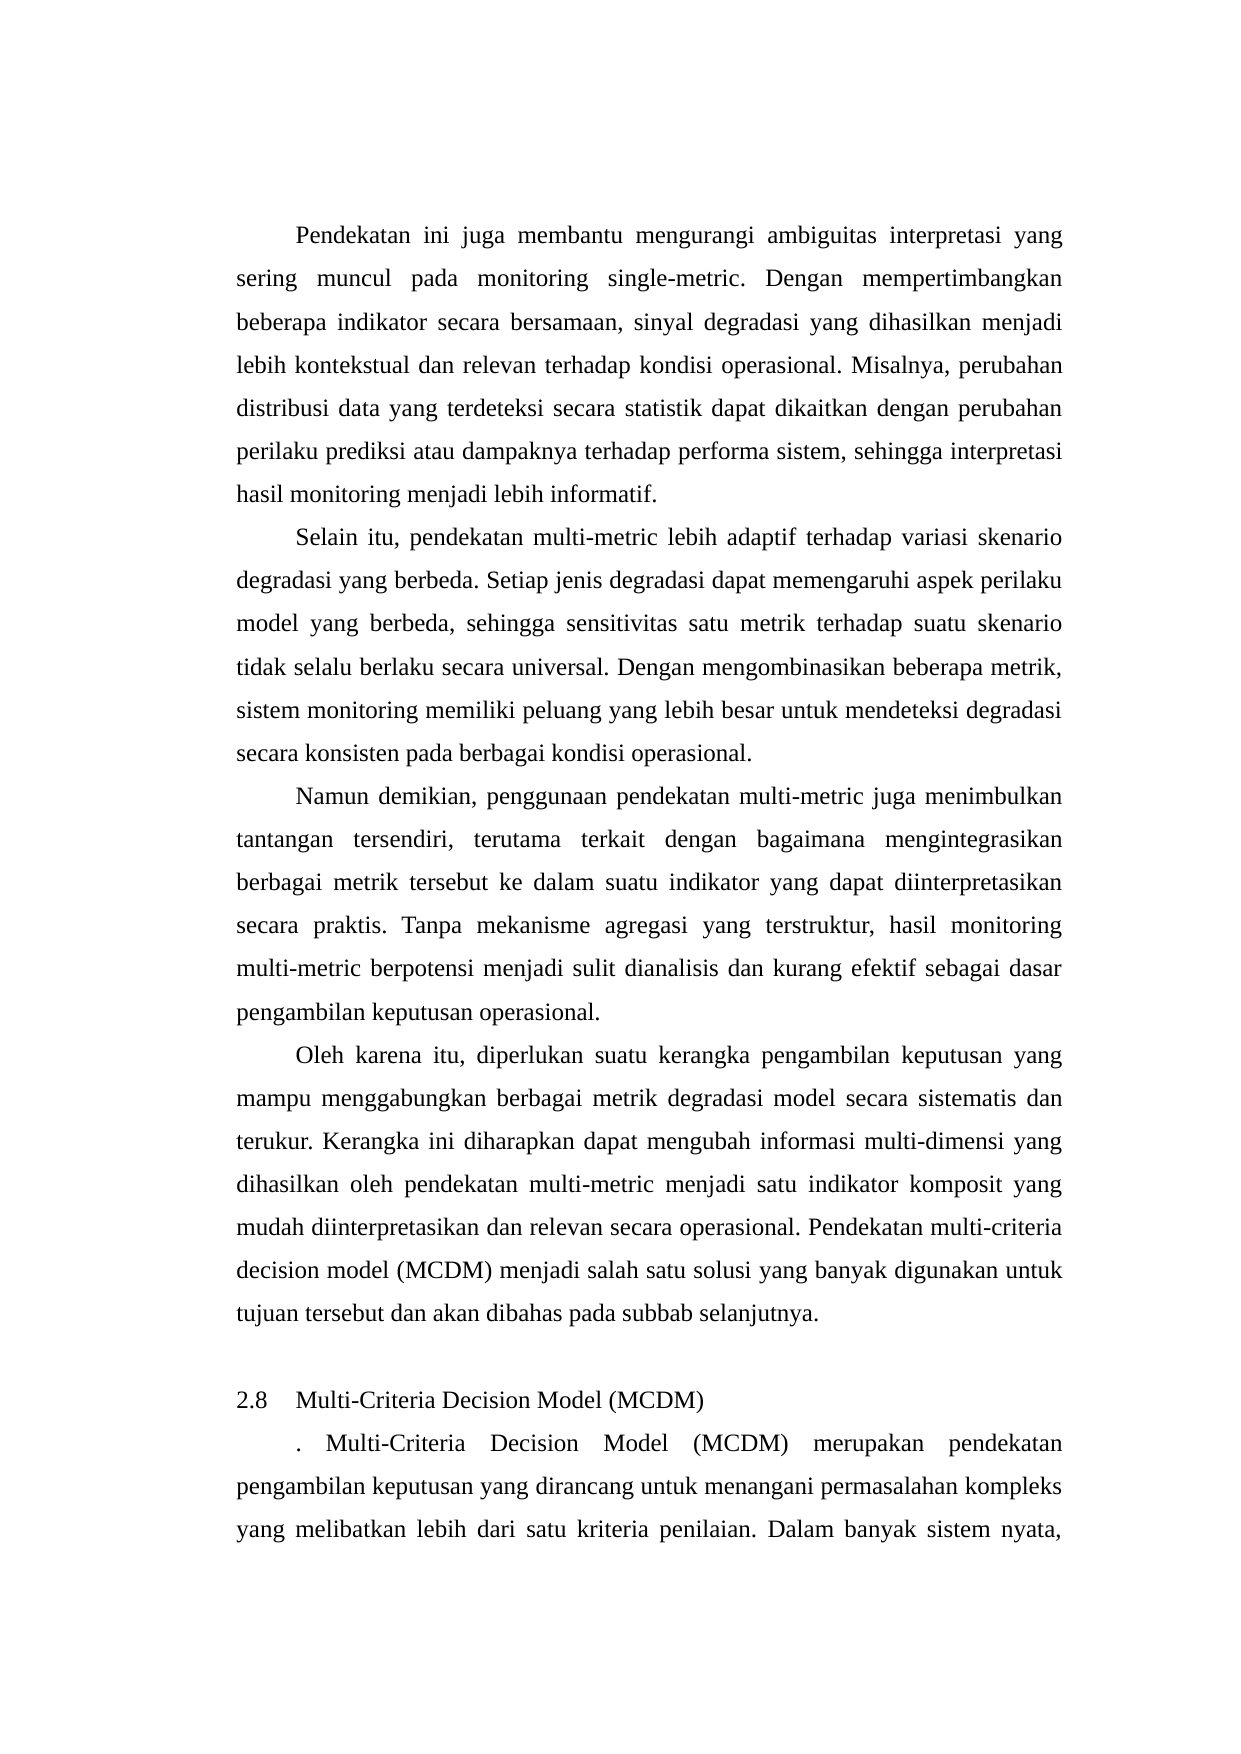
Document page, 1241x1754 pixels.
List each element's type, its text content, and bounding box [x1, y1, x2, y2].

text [236, 1428, 1063, 1543]
text Oleh karena itu, diperlukan suatu kerangka pengambilan keputusan yang mampu menggabungkan berbagai metrik degradasi model secara sistematis dan terukur. Kerangka ini diharapkan dapat mengubah informasi multi-dimensi yang dihasilkan oleh pendekatan multi-metric menjadi satu indikator komposit yang mudah diinterpretasikan dan relevan secara operasional. Pendekatan multi-criteria decision model (MCDM) menjadi salah satu solusi yang banyak digunakan untuk tujuan tersebut dan akan dibahas pada subbab selanjutnya. [236, 1040, 1063, 1327]
subtitle 2.8 Multi-Criteria Decision Model (MCDM) [236, 1385, 1063, 1413]
text Selain itu, pendekatan multi-metric lebih adaptif terhadap variasi skenario degradasi yang berbeda. Setiap jenis degradasi dapat memengaruhi aspek perilaku model yang berbeda, sehingga sensitivitas satu metrik terhadap suatu skenario tidak selalu berlaku secara universal. Dengan mengombinasikan beberapa metrik, sistem monitoring memiliki peluang yang lebih besar untuk mendeteksi degradasi secara konsisten pada berbagai kondisi operasional. [236, 522, 1063, 767]
text Pendekatan ini juga membantu mengurangi ambiguitas interpretasi yang sering muncul pada monitoring single-metric. Dengan mempertimbangkan beberapa indikator secara bersamaan, sinyal degradasi yang dihasilkan menjadi lebih kontekstual dan relevan terhadap kondisi operasional. Misalnya, perubahan distribusi data yang terdeteksi secara statistik dapat dikaitkan dengan perubahan perilaku prediksi atau dampaknya terhadap performa sistem, sehingga interpretasi hasil monitoring menjadi lebih informatif. [236, 220, 1063, 508]
text Namun demikian, penggunaan pendekatan multi-metric juga menimbulkan tantangan tersendiri, terutama terkait dengan bagaimana mengintegrasikan berbagai metrik tersebut ke dalam suatu indikator yang dapat diinterpretasikan secara praktis. Tanpa mekanisme agregasi yang terstruktur, hasil monitoring multi-metric berpotensi menjadi sulit dianalisis dan kurang efektif sebagai dasar pengambilan keputusan operasional. [236, 781, 1063, 1025]
